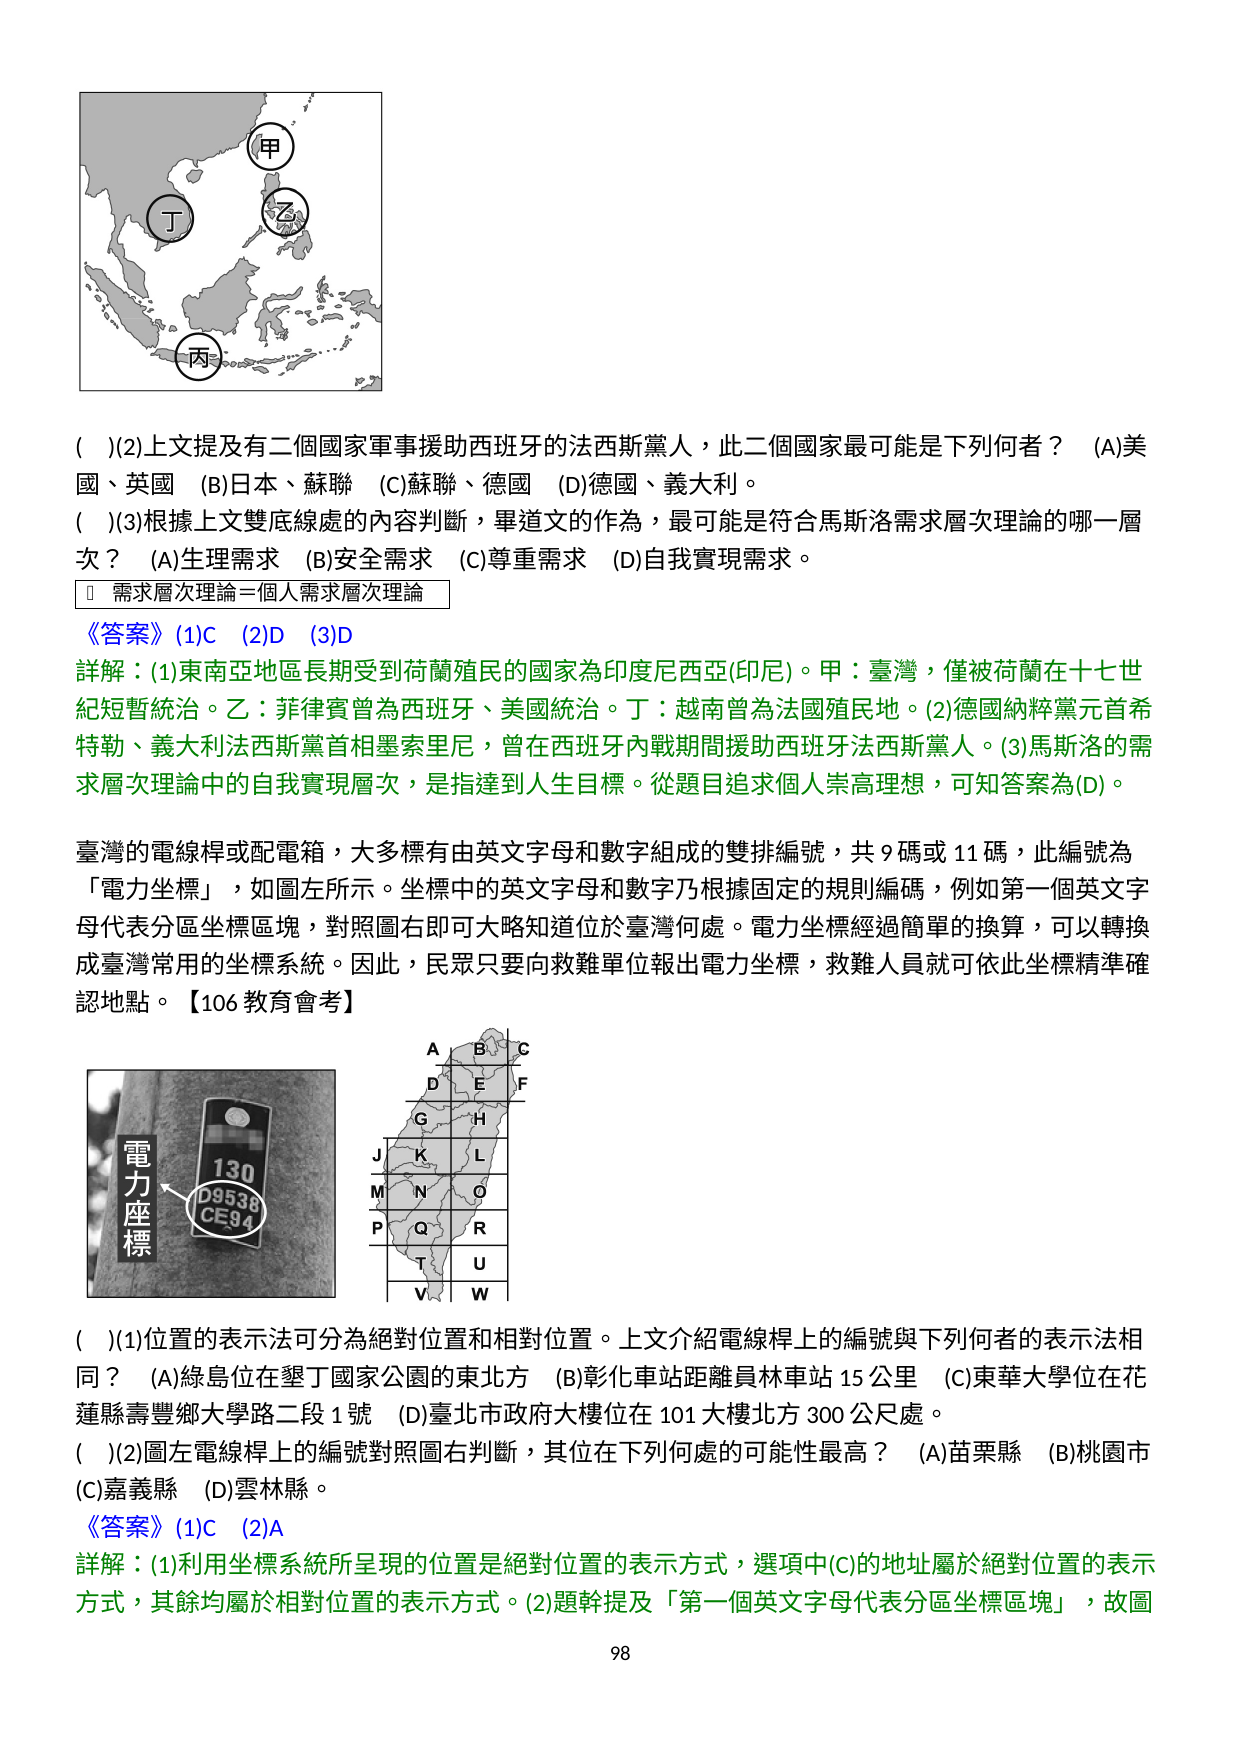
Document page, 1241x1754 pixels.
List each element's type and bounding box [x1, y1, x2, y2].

picture [360, 1019, 536, 1307]
picture [75, 1058, 344, 1307]
picture [75, 88, 385, 394]
